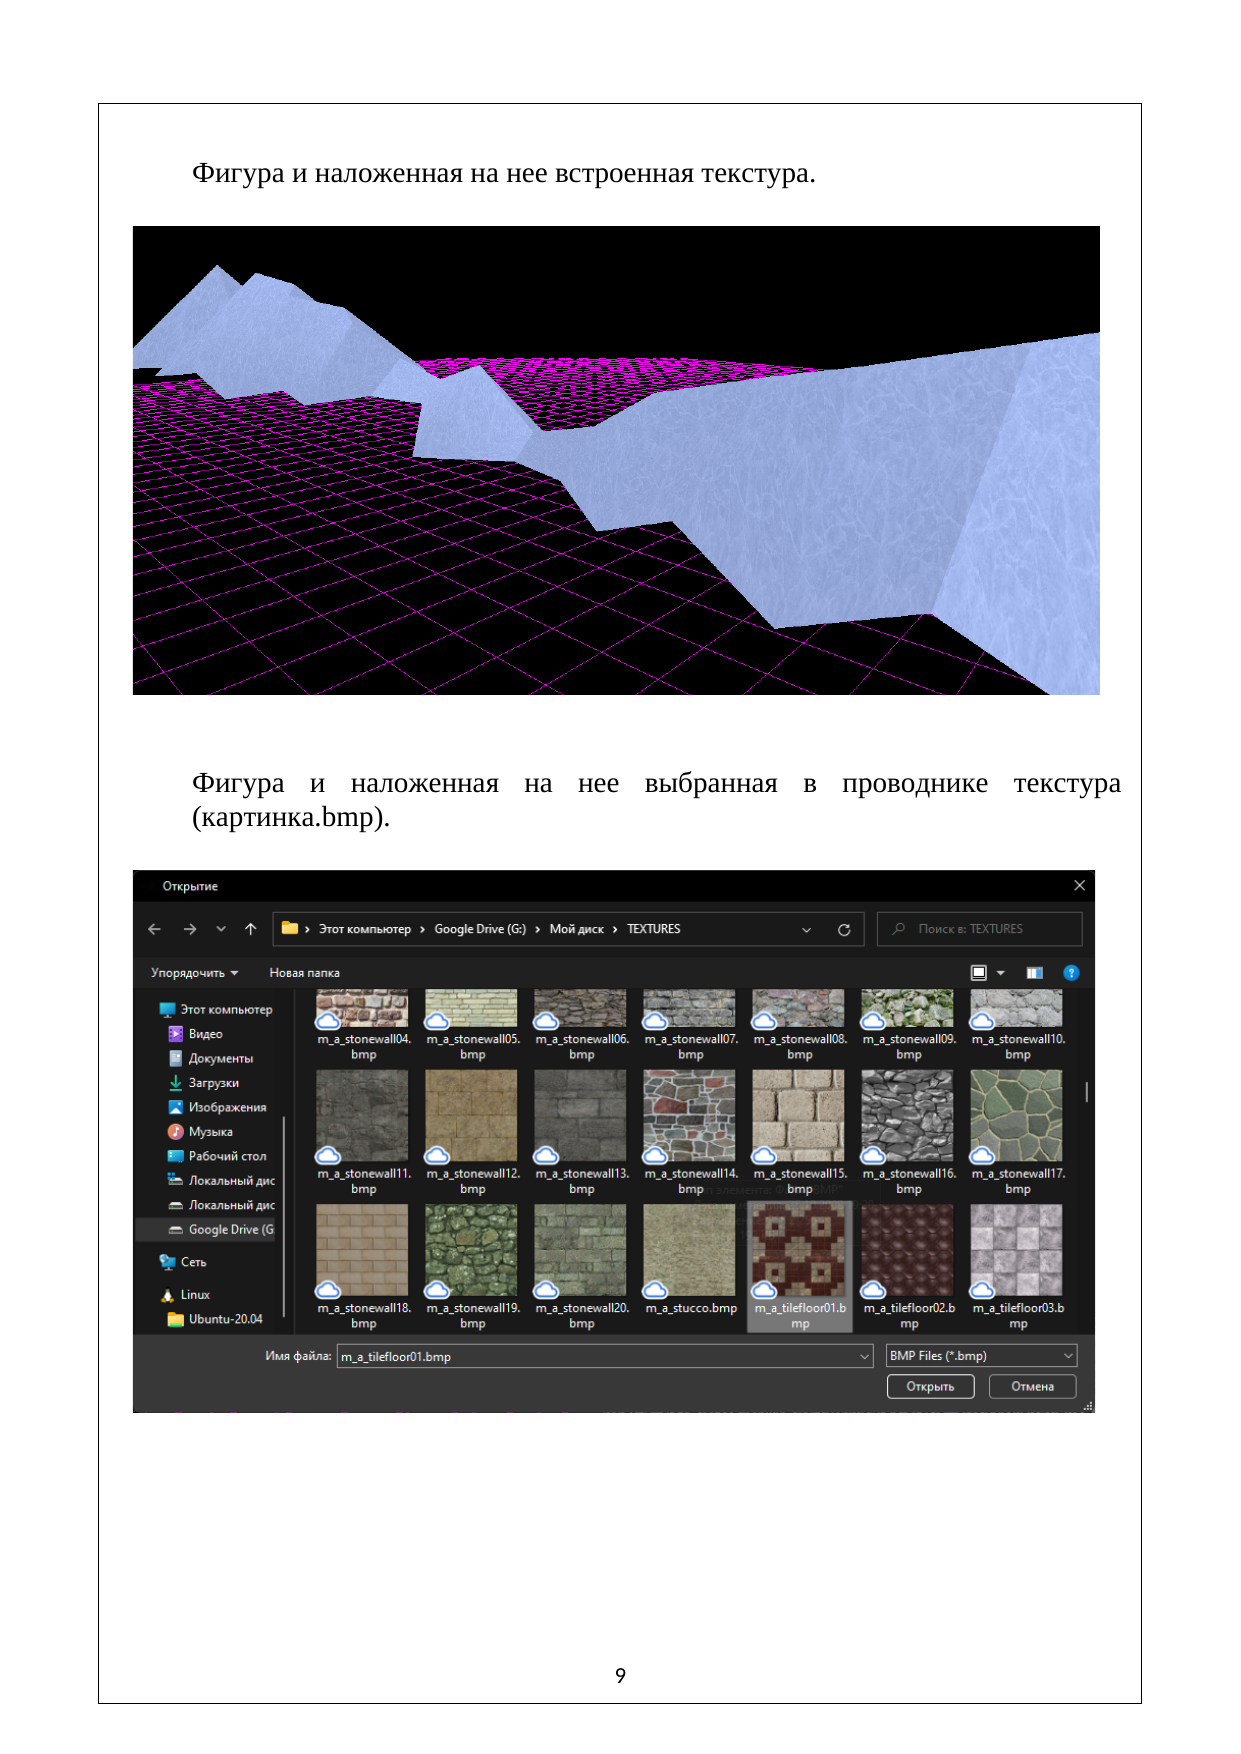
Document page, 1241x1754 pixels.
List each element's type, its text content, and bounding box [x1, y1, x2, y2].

picture [132, 226, 1100, 695]
list Фигура и наложенная на нее встроенная текстура. [192, 156, 1122, 189]
list Фигура и наложенная на нее выбранная в проводнике текстура (картинка.bmp). [192, 766, 1122, 833]
picture [132, 870, 1096, 1413]
